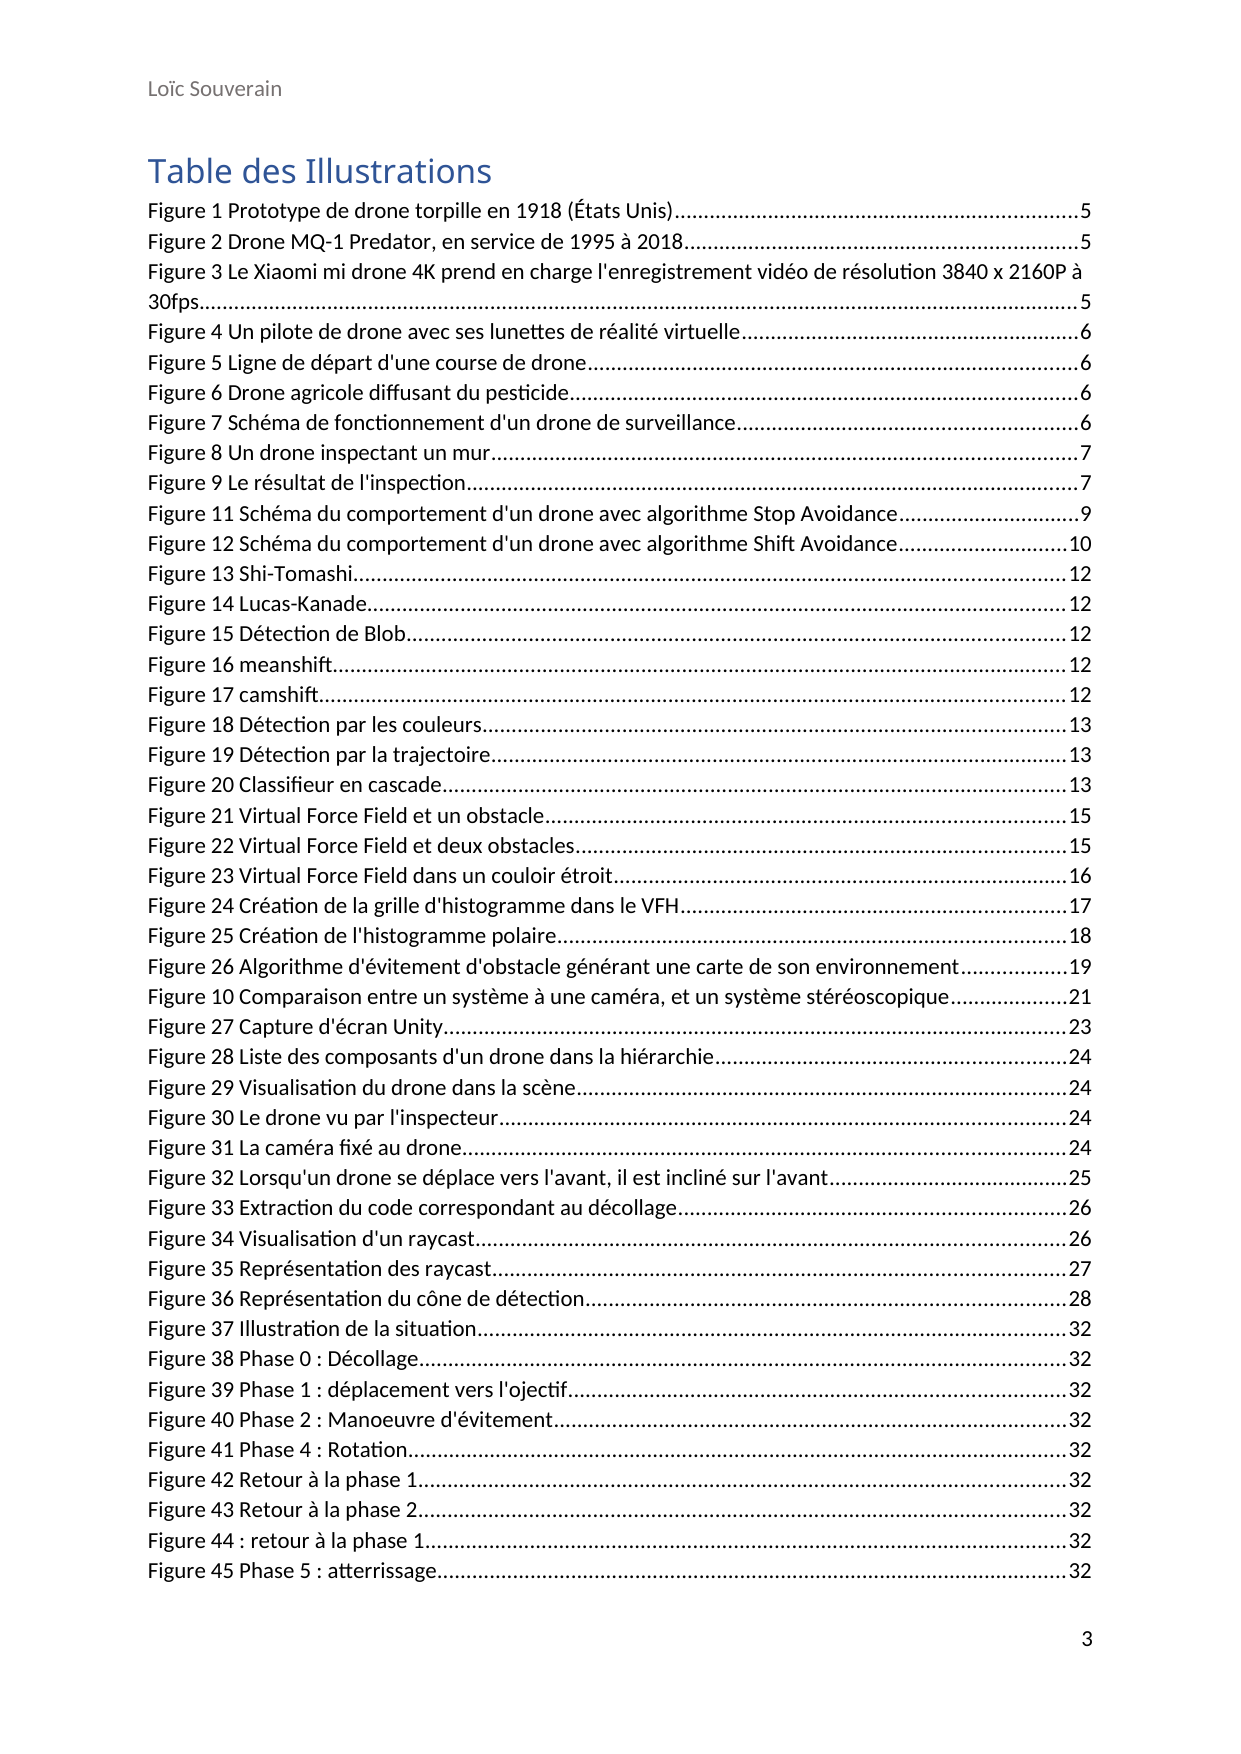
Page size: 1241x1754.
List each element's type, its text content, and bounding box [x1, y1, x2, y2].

text Figure 1 Prototype de drone torpille en 1918 (États Unis) 5 [148, 197, 1093, 224]
text Figure 24 Création de la grille d'histogramme dans le VFH 17 [148, 891, 1093, 919]
text Figure 27 Capture d'écran Unity 23 [148, 1012, 1093, 1040]
text Figure 43 Retour à la phase 2 32 [148, 1496, 1093, 1523]
text Figure 13 Shi-Tomashi 12 [148, 559, 1093, 587]
text Figure 37 Illustration de la situation 32 [148, 1314, 1093, 1342]
text Figure 2 Drone MQ-1 Predator, en service de 1995 à 2018 5 [148, 227, 1093, 255]
text Figure 23 Virtual Force Field dans un couloir étroit 16 [148, 861, 1093, 889]
text Figure 42 Retour à la phase 1 32 [148, 1465, 1093, 1493]
text Figure 30 Le drone vu par l'inspecteur 24 [148, 1103, 1093, 1131]
text Figure 20 Classifieur en cascade 13 [148, 771, 1093, 798]
text Figure 3 Le Xiaomi mi drone 4K prend en charge l'enregistrement vidéo de résolution 3840 x 2160P à 30fps. 5 [148, 257, 1093, 315]
text Figure 9 Le résultat de l'inspection 7 [148, 468, 1093, 496]
text Figure 29 Visualisation du drone dans la scène 24 [148, 1073, 1093, 1101]
text Figure 6 Drone agricole diffusant du pesticide 6 [148, 378, 1093, 406]
text Figure 41 Phase 4 : Rotation 32 [148, 1435, 1093, 1463]
text Figure 38 Phase 0 : Décollage 32 [148, 1344, 1093, 1372]
text Figure 12 Schéma du comportement d'un drone avec algorithme Shift Avoidance 10 [148, 529, 1093, 557]
text Figure 7 Schéma de fonctionnement d'un drone de surveillance 6 [148, 408, 1093, 436]
text Figure 39 Phase 1 : déplacement vers l'ojectif 32 [148, 1375, 1093, 1403]
text Figure 35 Représentation des raycast 27 [148, 1254, 1093, 1282]
text Figure 21 Virtual Force Field et un obstacle 15 [148, 801, 1093, 829]
text Figure 18 Détection par les couleurs 13 [148, 710, 1093, 738]
text Figure 17 camshift 12 [148, 680, 1093, 708]
text Figure 8 Un drone inspectant un mur 7 [148, 438, 1093, 466]
text Table des Illustrations [148, 148, 1093, 193]
text Figure 15 Détection de Blob 12 [148, 619, 1093, 647]
text Figure 19 Détection par la trajectoire 13 [148, 740, 1093, 768]
text Figure 31 La caméra fixé au drone 24 [148, 1133, 1093, 1161]
text Figure 33 Extraction du code correspondant au décollage 26 [148, 1193, 1093, 1221]
text Figure 45 Phase 5 : atterrissage 32 [148, 1556, 1093, 1584]
text Figure 5 Ligne de départ d'une course de drone 6 [148, 348, 1093, 376]
text Figure 4 Un pilote de drone avec ses lunettes de réalité virtuelle 6 [148, 317, 1093, 345]
text Figure 34 Visualisation d'un raycast 26 [148, 1224, 1093, 1252]
text Figure 40 Phase 2 : Manoeuvre d'évitement 32 [148, 1405, 1093, 1433]
text Figure 25 Création de l'histogramme polaire 18 [148, 922, 1093, 949]
text Figure 44 : retour à la phase 1 32 [148, 1526, 1093, 1554]
text Figure 28 Liste des composants d'un drone dans la hiérarchie 24 [148, 1042, 1093, 1070]
text Figure 16 meanshift 12 [148, 650, 1093, 678]
text Figure 10 Comparaison entre un système à une caméra, et un système stéréoscopique 21 [148, 982, 1093, 1010]
text Figure 14 Lucas-Kanade 12 [148, 589, 1093, 617]
text Figure 32 Lorsqu'un drone se déplace vers l'avant, il est incliné sur l'avant 25 [148, 1163, 1093, 1191]
text Figure 36 Représentation du cône de détection 28 [148, 1284, 1093, 1312]
text Figure 22 Virtual Force Field et deux obstacles 15 [148, 831, 1093, 859]
text Figure 11 Schéma du comportement d'un drone avec algorithme Stop Avoidance 9 [148, 499, 1093, 527]
text Figure 26 Algorithme d'évitement d'obstacle générant une carte de son environnement 19 [148, 952, 1093, 980]
